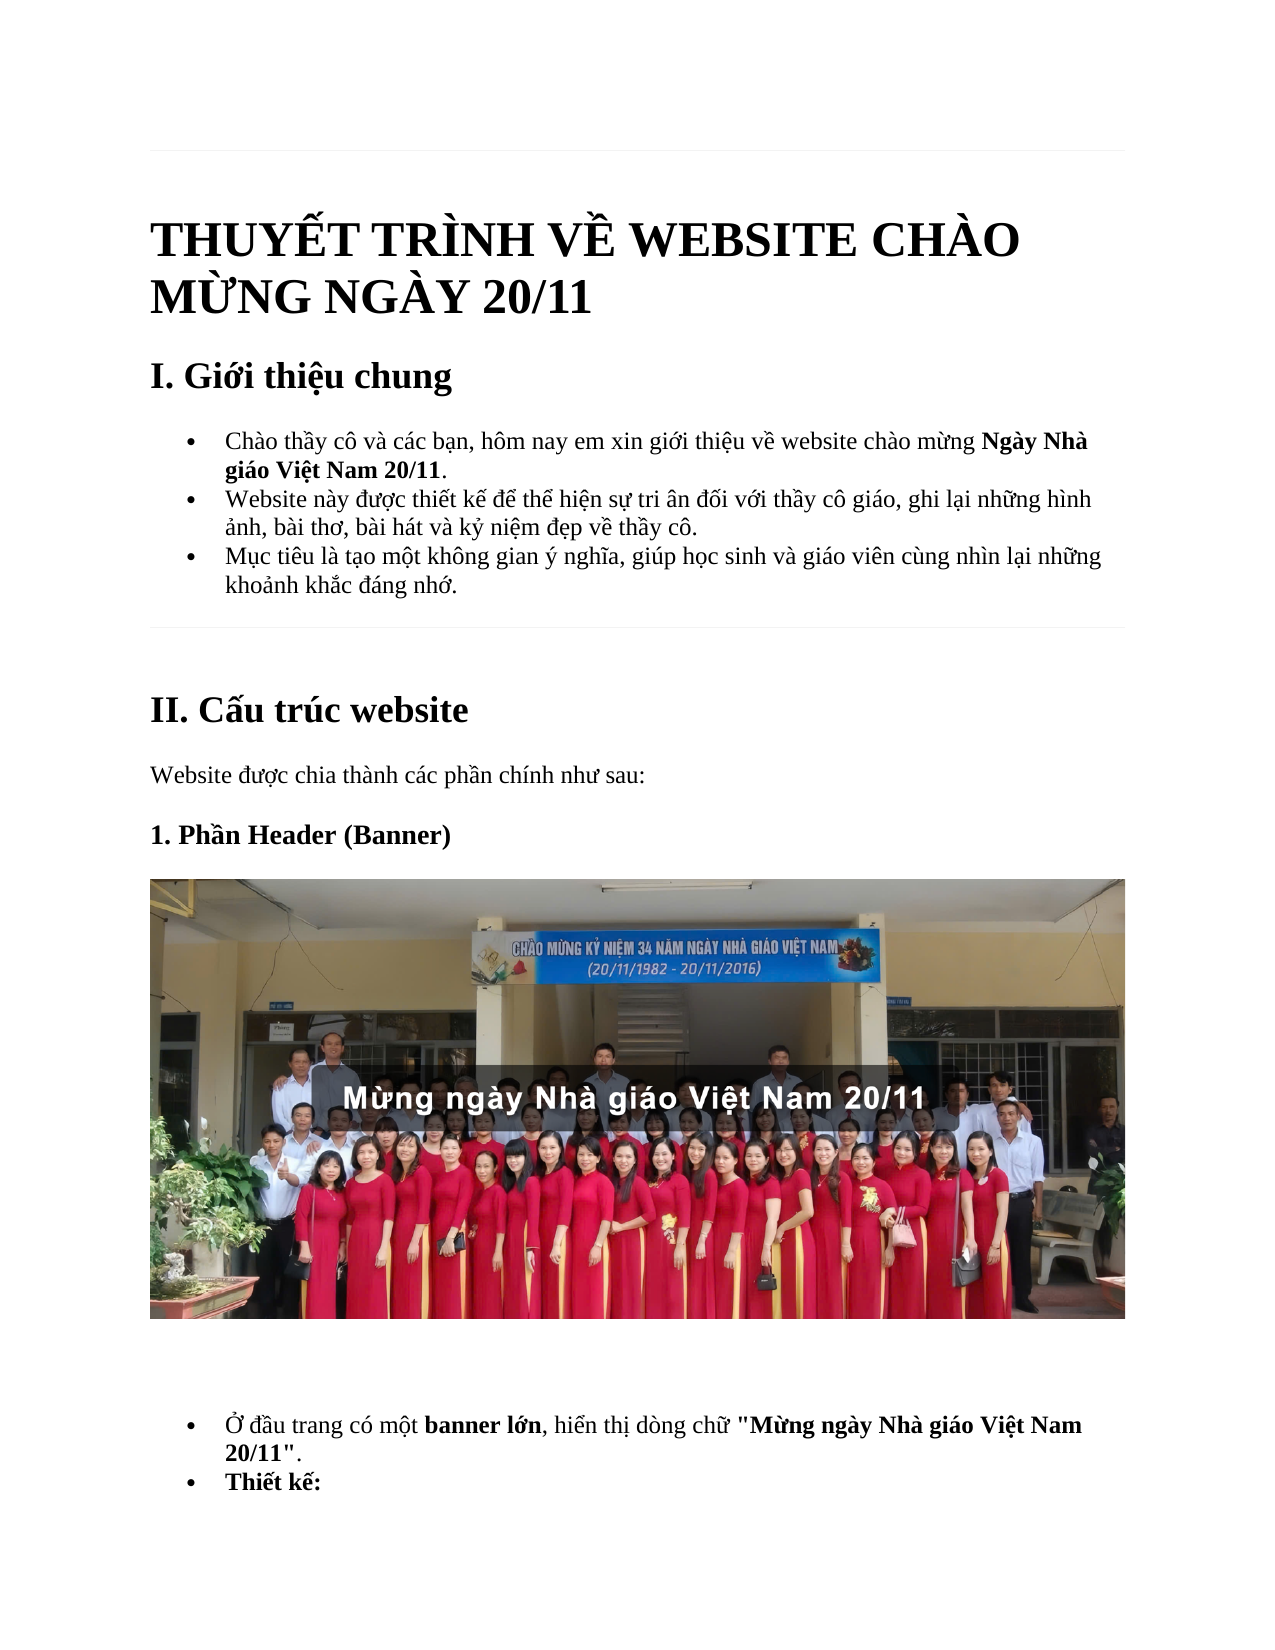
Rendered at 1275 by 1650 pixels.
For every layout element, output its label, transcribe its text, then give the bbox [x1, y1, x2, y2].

text 1. Phần Header (Banner) [150, 818, 1125, 850]
list Ở đầu trang có một banner lớn, hiển thị dòng chữ "Mừng ngày Nhà giáo Việt Nam 20/11". [187, 1410, 1125, 1467]
picture [150, 879, 1125, 1319]
text THUYẾT TRÌNH VỀ WEBSITE CHÀO MỪNG NGÀY 20/11 [150, 210, 1125, 325]
text II. Cấu trúc website [150, 687, 1125, 731]
list Website này được thiết kế để thể hiện sự tri ân đối với thầy cô giáo, ghi lại những hình ảnh, bài thơ, bài hát và kỷ niệm đẹp về thầy cô. [187, 484, 1125, 541]
text Website được chia thành các phần chính như sau: [150, 760, 1125, 788]
list Thiết kế: [187, 1467, 1125, 1496]
list Chào thầy cô và các bạn, hôm nay em xin giới thiệu về website chào mừng Ngày Nhà giáo Việt Nam 20/11. [187, 426, 1125, 484]
text I. Giới thiệu chung [150, 354, 1125, 397]
list Mục tiêu là tạo một không gian ý nghĩa, giúp học sinh và giáo viên cùng nhìn lại những khoảnh khắc đáng nhớ. [187, 541, 1125, 599]
